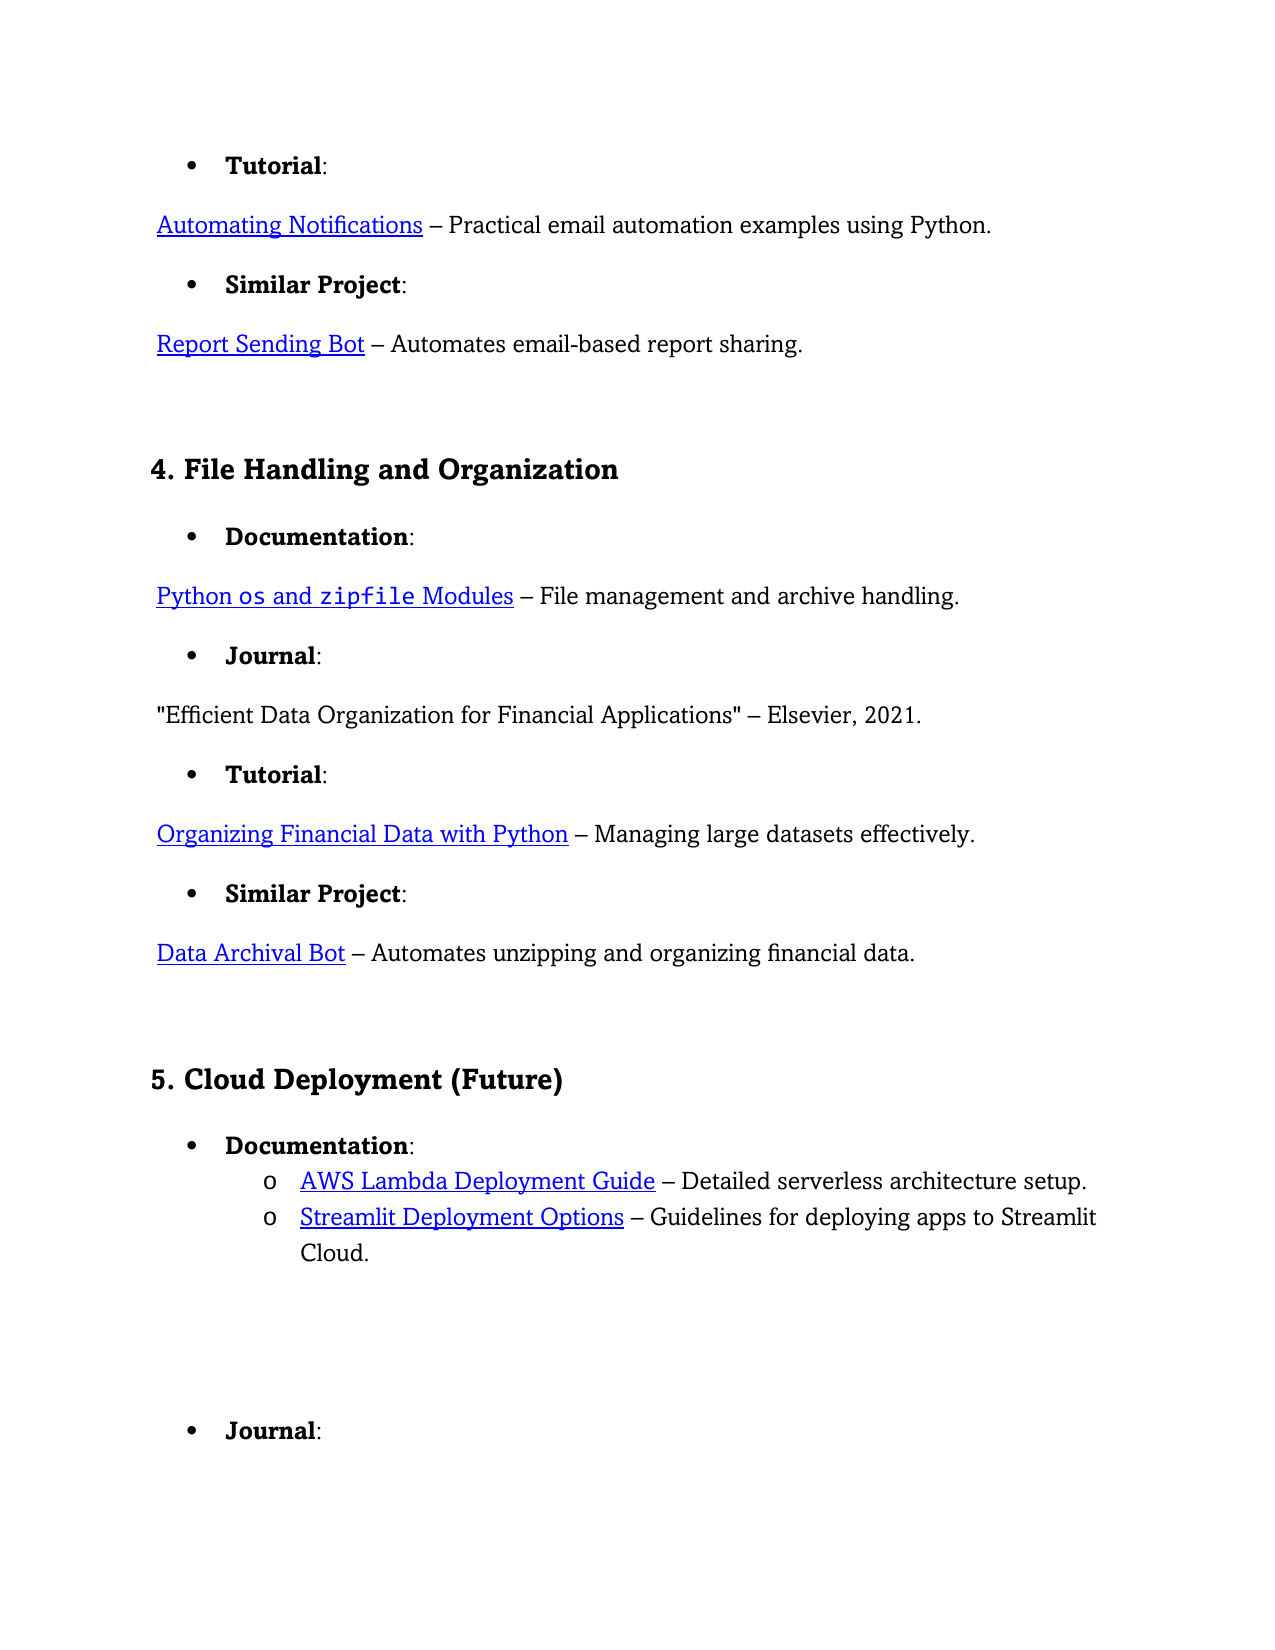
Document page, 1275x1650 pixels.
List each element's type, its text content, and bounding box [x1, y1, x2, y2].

text Organizing Financial Data with Python – Managing large datasets effectively. [150, 819, 1125, 849]
subtitle 5. Cloud Deployment (Future) [150, 1061, 1125, 1096]
list Similar Project: [187, 269, 1125, 299]
text Automating Notifications – Practical email automation examples using Python. [150, 209, 1125, 239]
text Report Sending Bot – Automates email-based report sharing. [150, 328, 1125, 358]
list Similar Project: [187, 878, 1125, 908]
list Journal: [187, 1416, 1125, 1446]
list Documentation: [187, 1131, 1125, 1161]
subtitle 4. File Handling and Organization [150, 452, 1125, 487]
text "Efficient Data Organization for Financial Applications" – Elsevier, 2021. [150, 700, 1125, 730]
list Tutorial: [187, 150, 1125, 180]
list AWS Lambda Deployment Guide – Detailed serverless architecture setup. [262, 1165, 1125, 1197]
list Journal: [187, 640, 1125, 670]
list Documentation: [187, 521, 1125, 551]
list Streamlit Deployment Options – Guidelines for deploying apps to Streamlit Cloud. [262, 1201, 1125, 1267]
text Data Archival Bot – Automates unzipping and organizing financial data. [150, 938, 1125, 968]
list Tutorial: [187, 759, 1125, 789]
text Python os and zipfile Modules – File management and archive handling. [150, 581, 1125, 611]
